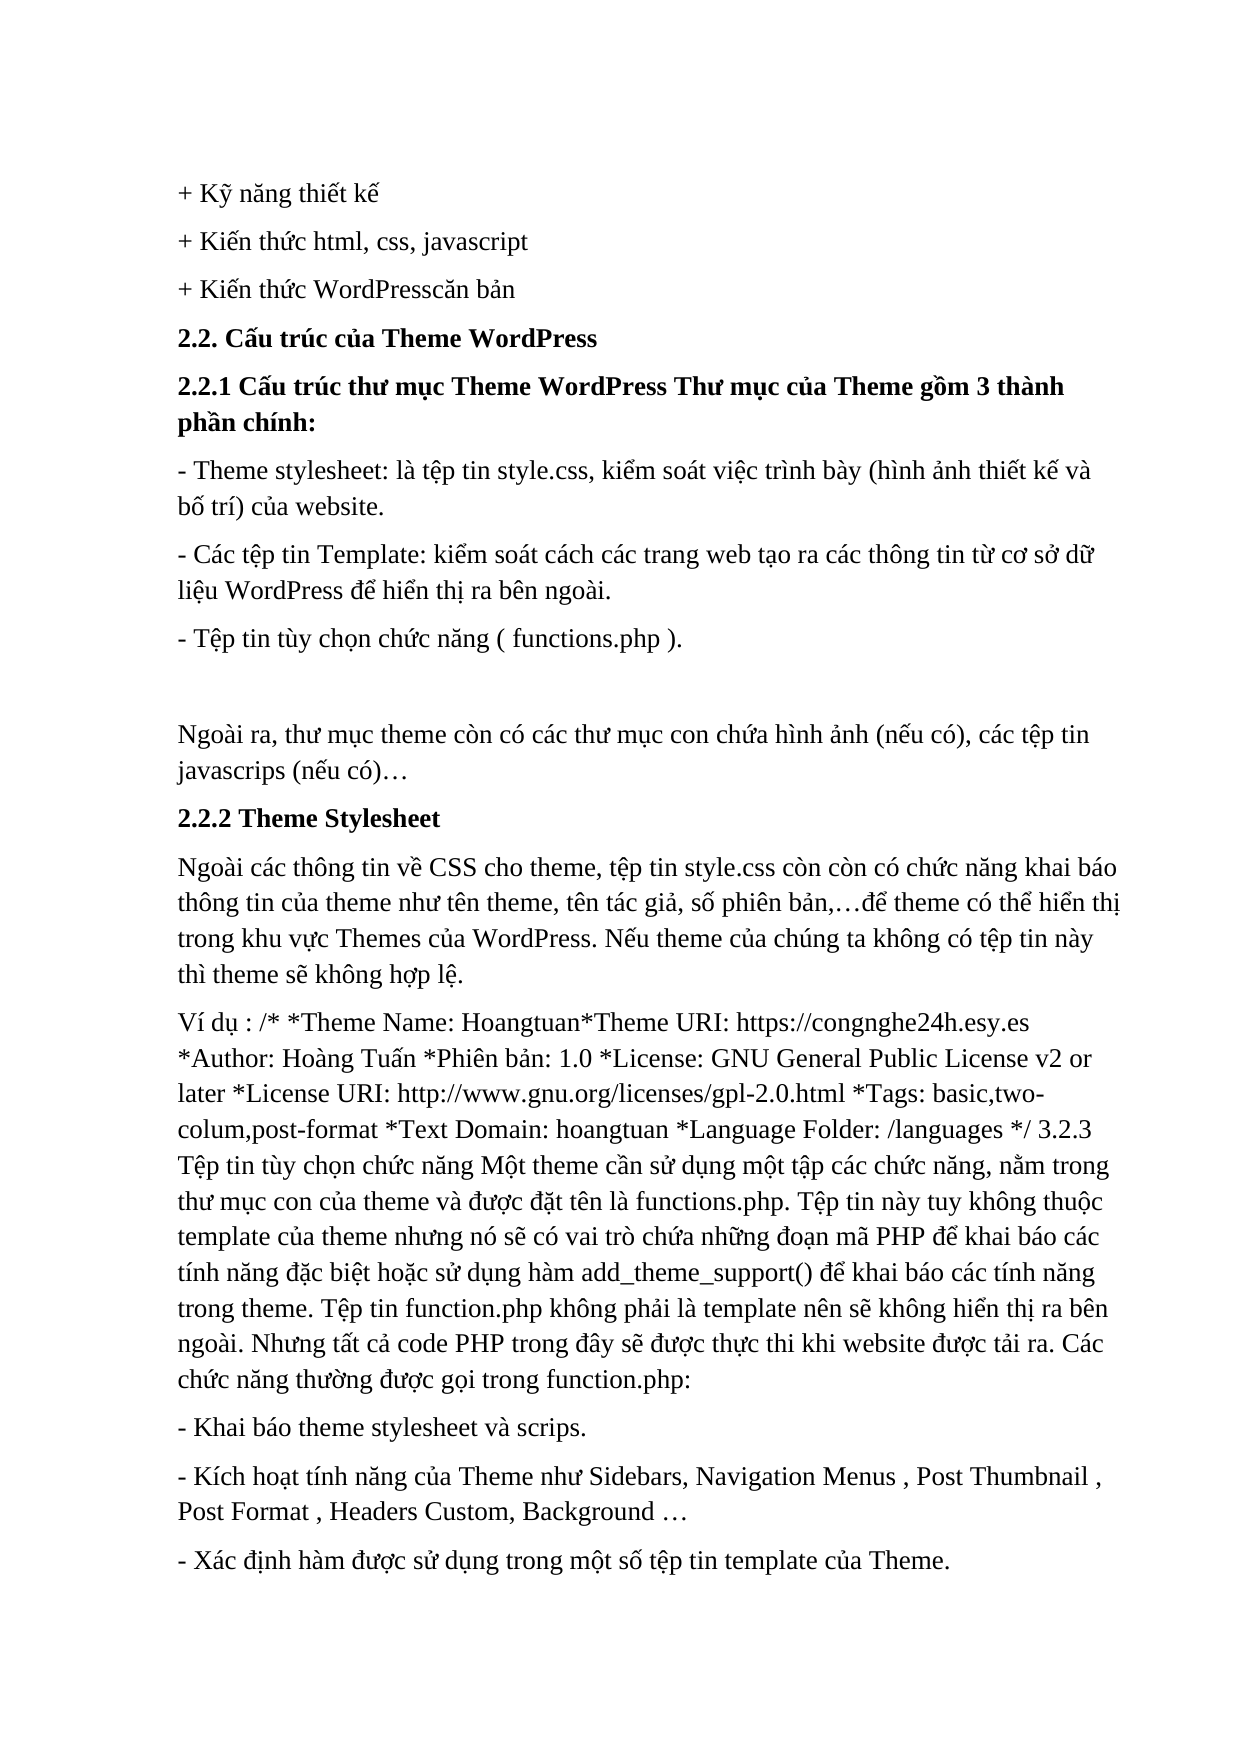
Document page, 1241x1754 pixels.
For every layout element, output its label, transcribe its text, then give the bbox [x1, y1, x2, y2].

text Ví dụ : /* *Theme Name: Hoangtuan*Theme URI: https://congnghe24h.esy.es *Author: Hoàng Tuấn *Phiên bản: 1.0 *License: GNU General Public License v2 or later *License URI: http://www.gnu.org/licenses/gpl-2.0.html *Tags: basic,two-colum,post-format *Text Domain: hoangtuan *Language Folder: /languages */ 3.2.3 Tệp tin tùy chọn chức năng Một theme cần sử dụng một tập các chức năng, nằm trong thư mục con của theme và được đặt tên là functions.php. Tệp tin này tuy không thuộc template của theme nhưng nó sẽ có vai trò chứa những đoạn mã PHP để khai báo các tính năng đặc biệt hoặc sử dụng hàm add_theme_support() để khai báo các tính năng trong theme. Tệp tin function.php không phải là template nên sẽ không hiển thị ra bên ngoài. Nhưng tất cả code PHP trong đây sẽ được thực thi khi website được tải ra. Các chức năng thường được gọi trong function.php: [177, 1006, 1122, 1394]
text 2.2. Cấu trúc của Theme WordPress [177, 322, 1122, 353]
text - Xác định hàm được sử dụng trong một số tệp tin template của Theme. [177, 1544, 1122, 1575]
text 2.2.2 Theme Stylesheet [177, 802, 1122, 833]
text Ngoài ra, thư mục theme còn có các thư mục con chứa hình ảnh (nếu có), các tệp tin javascrips (nếu có)… [177, 718, 1122, 785]
text + Kỹ năng thiết kế [177, 177, 1122, 208]
text Ngoài các thông tin về CSS cho theme, tệp tin style.css còn còn có chức năng khai báo thông tin của theme như tên theme, tên tác giả, số phiên bản,…để theme có thể hiển thị trong khu vực Themes của WordPress. Nếu theme của chúng ta không có tệp tin này thì theme sẽ không hợp lệ. [177, 851, 1122, 989]
text 2.2.1 Cấu trúc thư mục Theme WordPress Thư mục của Theme gồm 3 thành phần chính: [177, 370, 1122, 437]
text - Theme stylesheet: là tệp tin style.css, kiểm soát việc trình bày (hình ảnh thiết kế và bố trí) của website. [177, 454, 1122, 521]
text - Kích hoạt tính năng của Theme như Sidebars, Navigation Menus , Post Thumbnail , Post Format , Headers Custom, Background … [177, 1460, 1122, 1527]
text + Kiến thức html, css, javascript [177, 225, 1122, 257]
text - Tệp tin tùy chọn chức năng ( functions.php ). [177, 622, 1122, 653]
text - Các tệp tin Template: kiểm soát cách các trang web tạo ra các thông tin từ cơ sở dữ liệu WordPress để hiển thị ra bên ngoài. [177, 538, 1122, 605]
text - Khai báo theme stylesheet và scrips. [177, 1412, 1122, 1443]
text + Kiến thức WordPresscăn bản [177, 274, 1122, 305]
